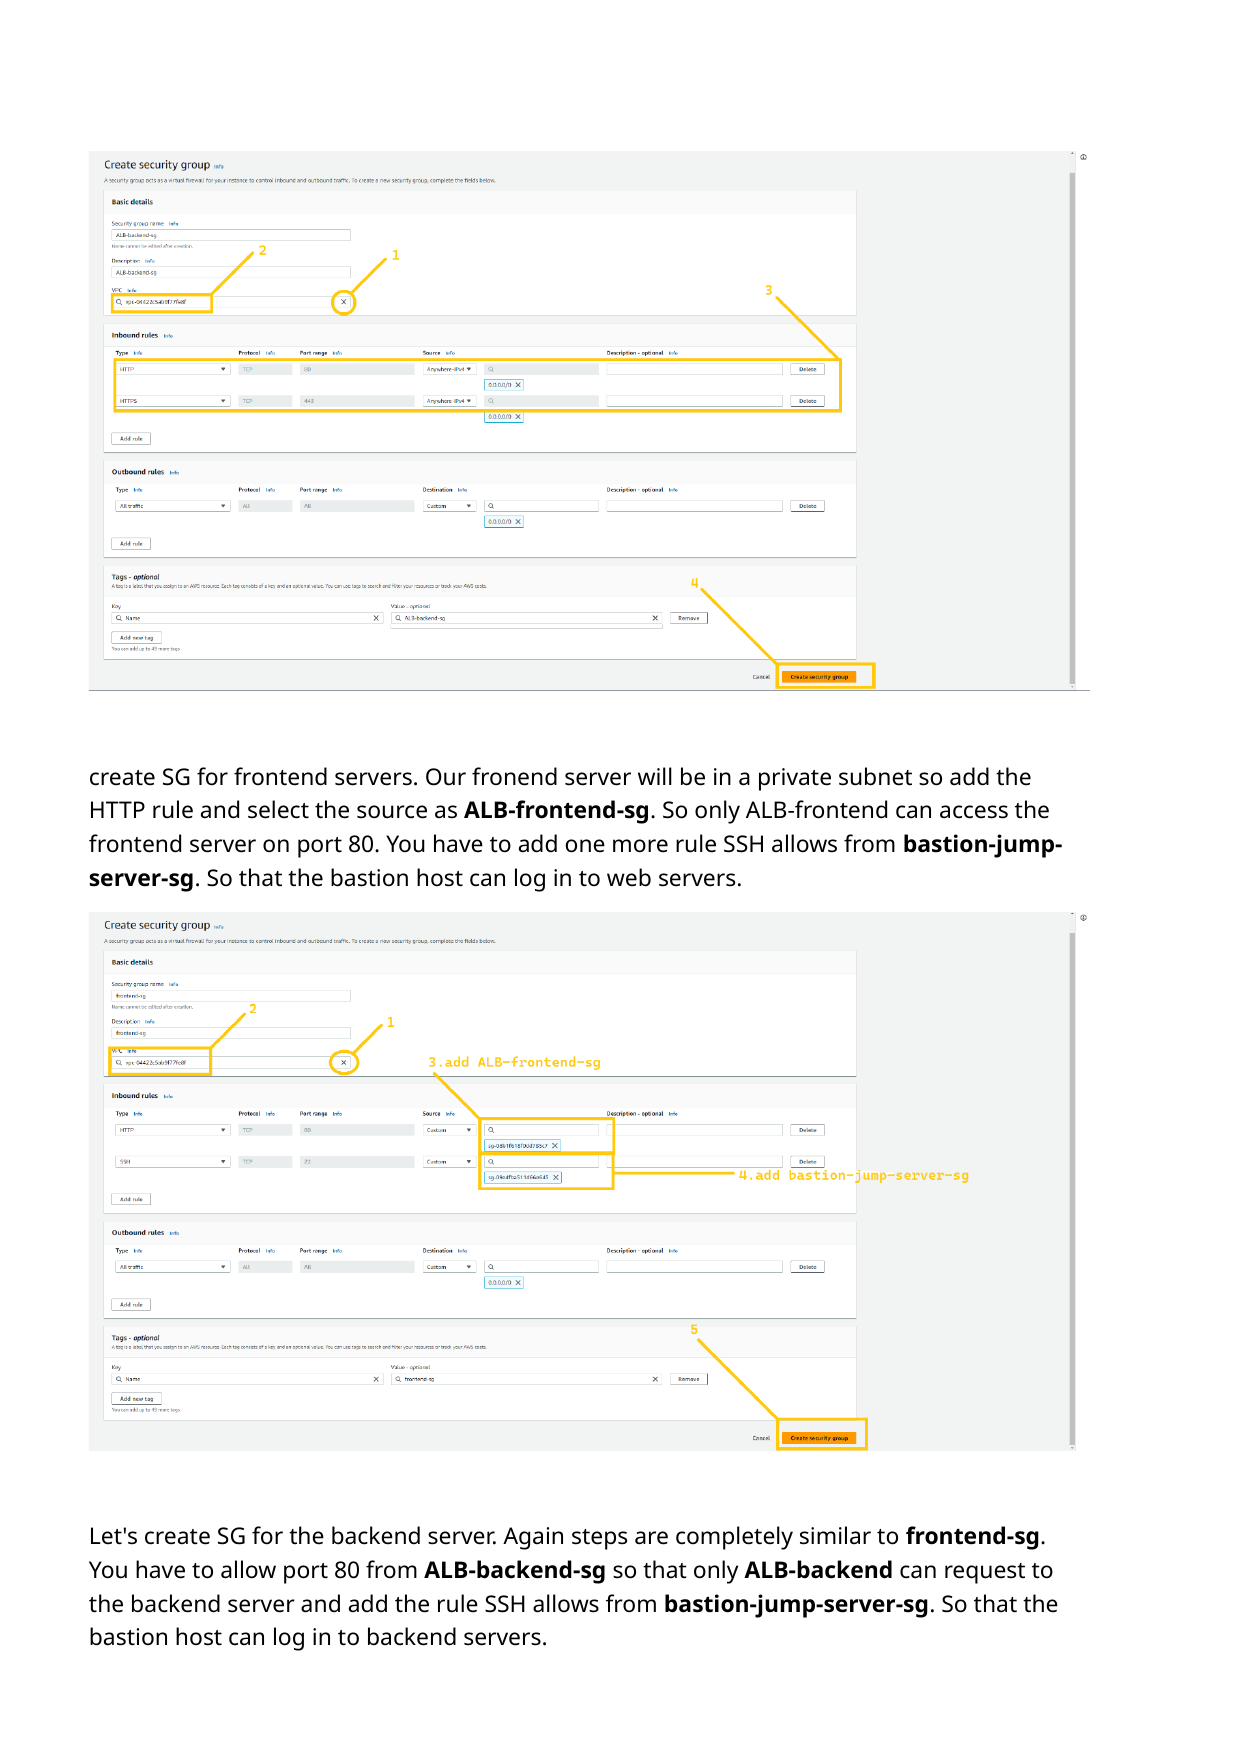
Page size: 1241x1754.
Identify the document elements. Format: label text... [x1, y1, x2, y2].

text create SG for frontend servers. Our fronend server will be in a private subnet so add the HTTP rule and select the source as ALB-frontend-sg. So only ALB-frontend can access the frontend server on port 80. You have to add one more rule SSH allows from bastion-jump-server-sg. So that the bastion host can log in to web servers. [89, 760, 1090, 893]
text Let's create SG for the backend server. Again steps are completely similar to frontend-sg. You have to allow port 80 from ALB-backend-sg so that only ALB-backend can request to the backend server and add the rule SSH allows from bastion-jump-server-sg. So that the bastion host can log in to backend servers. [89, 1520, 1090, 1652]
picture [88, 151, 1091, 691]
picture [88, 912, 1091, 1451]
